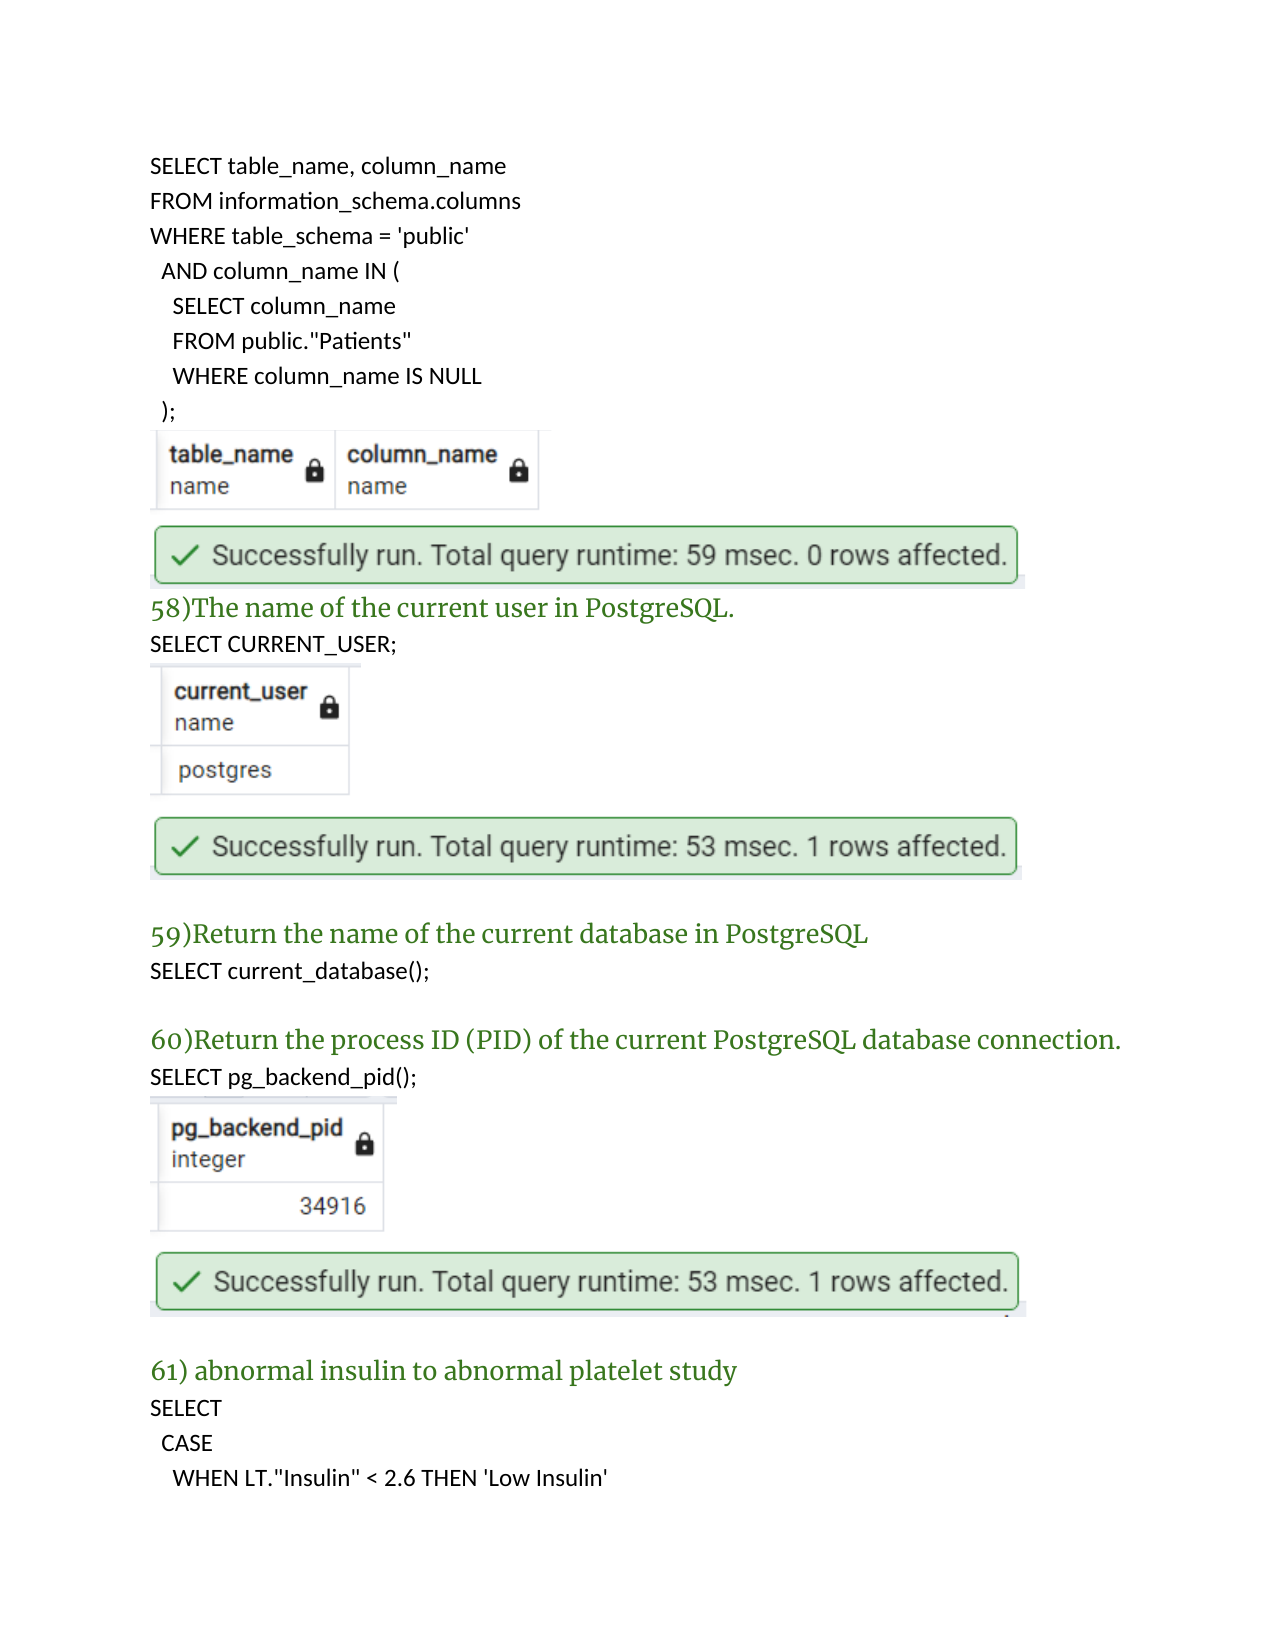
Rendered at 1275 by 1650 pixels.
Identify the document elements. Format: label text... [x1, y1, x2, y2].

text FROM public."Patients" [150, 325, 1125, 356]
picture [150, 430, 552, 515]
text SELECT column_name [150, 290, 1125, 321]
text AND column_name IN ( [150, 255, 1125, 286]
picture [150, 1096, 397, 1243]
text SELECT [150, 1392, 1125, 1423]
text 58)The name of the current user in PostgreSQL. [150, 592, 1125, 624]
picture [150, 663, 361, 808]
picture [150, 518, 1025, 589]
text CASE [150, 1427, 1125, 1458]
text WHERE column_name IS NULL [150, 360, 1125, 391]
picture [150, 1246, 1027, 1317]
picture [150, 811, 1022, 880]
text SELECT CURRENT_USER; [150, 628, 1125, 659]
text ); [150, 395, 1125, 426]
text 61) abnormal insulin to abnormal platelet study [150, 1356, 1125, 1387]
text SELECT pg_backend_pid(); [150, 1061, 1125, 1092]
text 59)Return the name of the current database in PostgreSQL [150, 919, 1125, 950]
text 60)Return the process ID (PID) of the current PostgreSQL database connection. [150, 1025, 1125, 1056]
text WHERE table_schema = 'public' [150, 220, 1125, 251]
text SELECT table_name, column_name [150, 150, 1125, 181]
text WHEN LT."Insulin" < 2.6 THEN 'Low Insulin' [150, 1462, 1125, 1493]
text SELECT current_database(); [150, 955, 1125, 985]
text FROM information_schema.columns [150, 185, 1125, 216]
